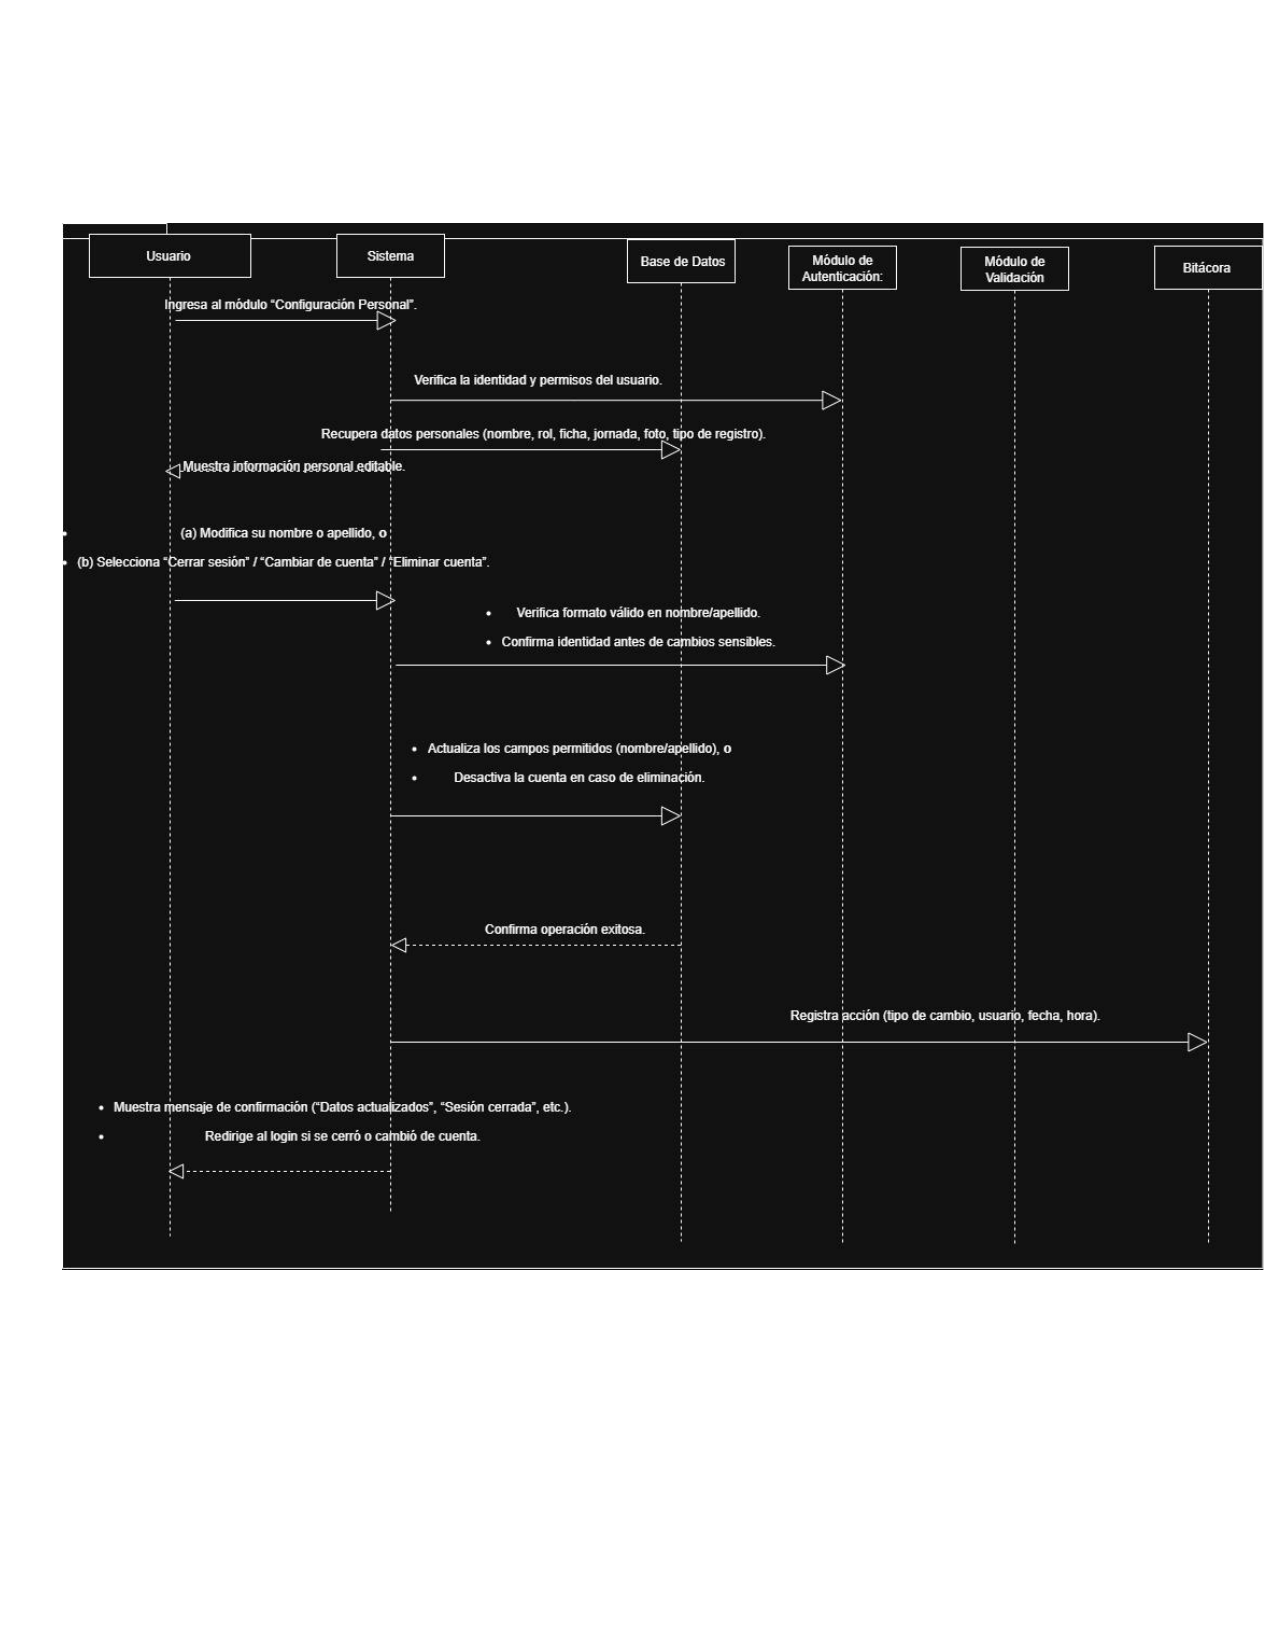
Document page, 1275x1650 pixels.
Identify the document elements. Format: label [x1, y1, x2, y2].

picture [62, 223, 1264, 1270]
